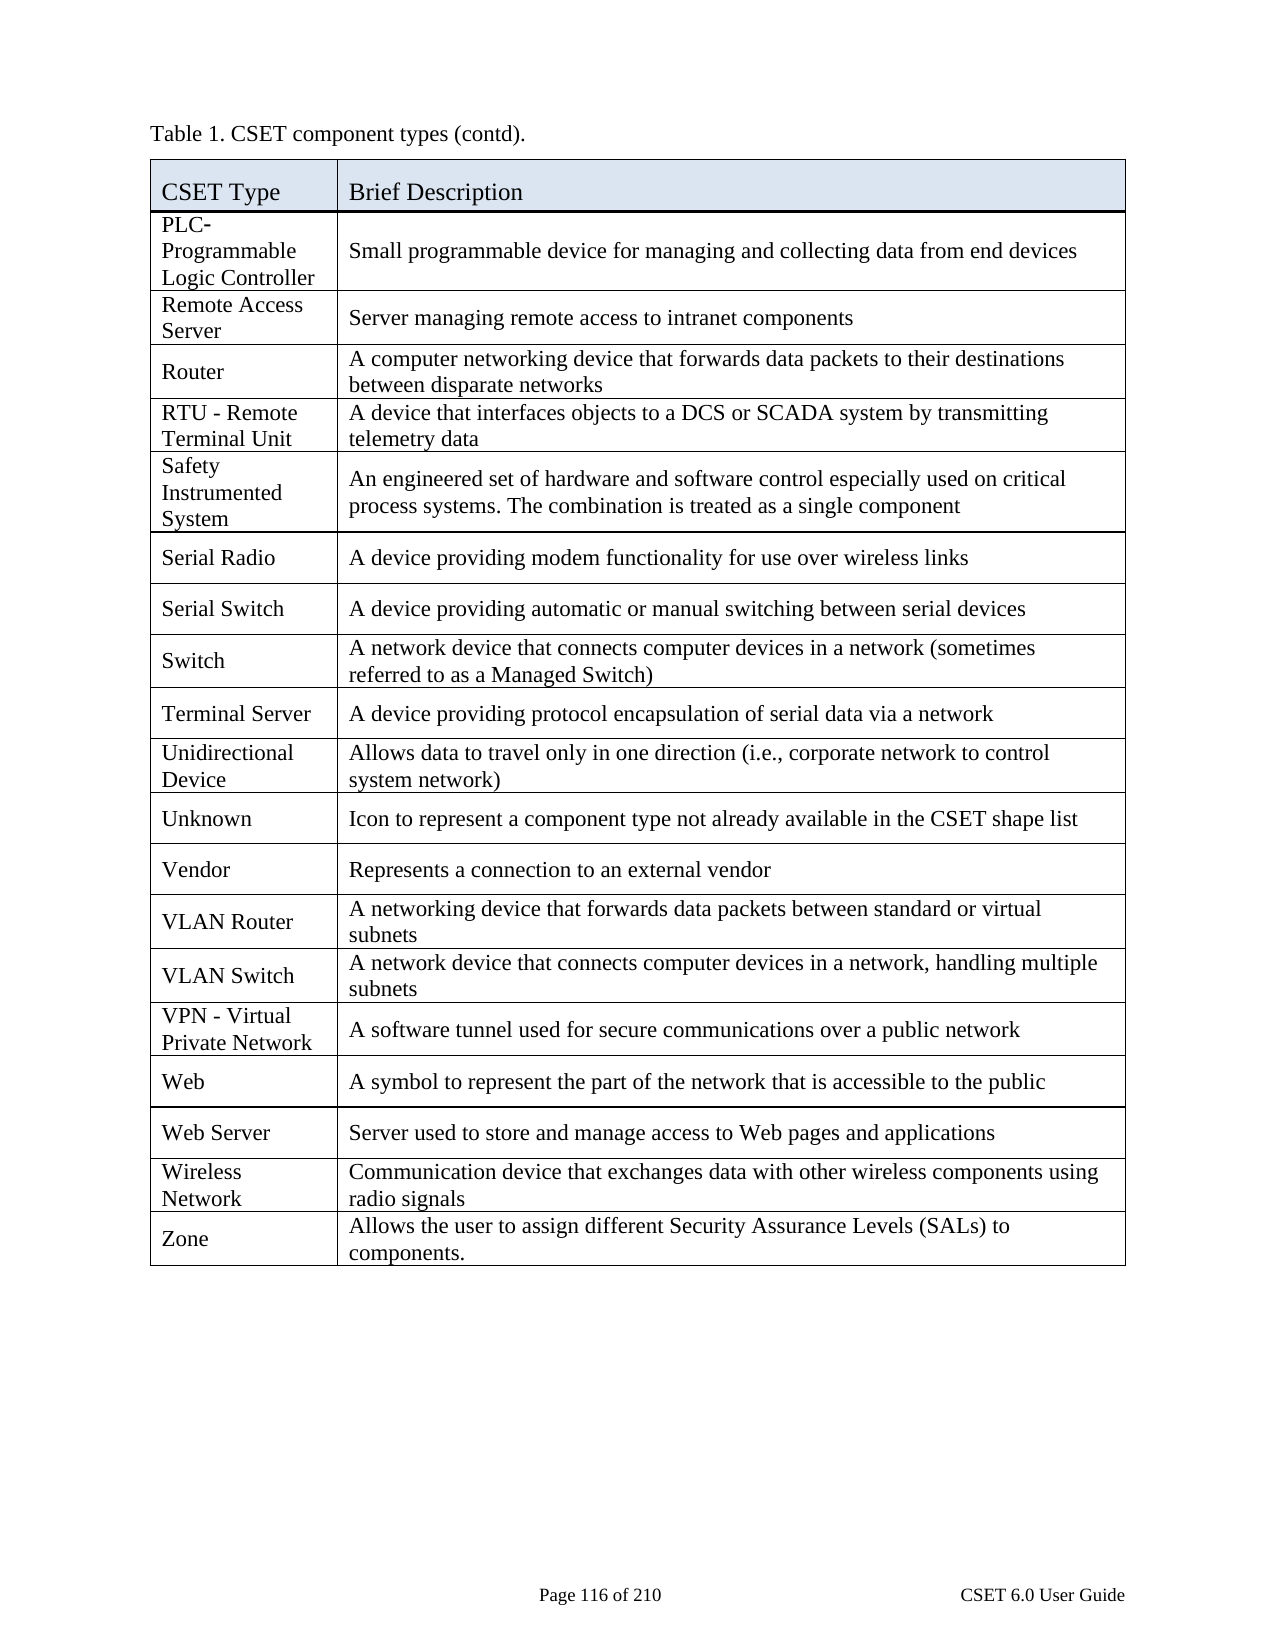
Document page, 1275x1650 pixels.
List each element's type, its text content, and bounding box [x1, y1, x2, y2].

table_cell A device providing automatic or manual switching between serial devices [338, 584, 1125, 633]
table_cell Unknown [151, 793, 337, 843]
table_cell Server managing remote access to intranet components [338, 291, 1125, 344]
table_cell Router [151, 345, 337, 397]
table_cell RTU - Remote Terminal Unit [151, 399, 337, 451]
table_cell Switch [151, 635, 337, 687]
table_cell An engineered set of hardware and software control especially used on critical process systems. The combination is treated as a single component [338, 452, 1125, 531]
table_cell VLAN Router [151, 895, 337, 948]
table_cell Communication device that exchanges data with other wireless components using radio signals [338, 1159, 1125, 1211]
table_cell Serial Radio [151, 533, 337, 582]
table_header Brief Description [338, 160, 1125, 210]
table_cell A software tunnel used for secure communications over a public network [338, 1003, 1125, 1055]
table_cell VPN - Virtual Private Network [151, 1003, 337, 1055]
table_cell Web Server [151, 1108, 337, 1157]
table_cell A computer networking device that forwards data packets to their destinations between disparate networks [338, 345, 1125, 397]
table_header CSET Type [151, 160, 337, 210]
table_cell Wireless Network [151, 1159, 337, 1211]
table_cell Icon to represent a component type not already available in the CSET shape list [338, 793, 1125, 843]
table_cell Allows the user to assign different Security Assurance Levels (SALs) to components. [338, 1212, 1125, 1265]
table_cell Remote Access Server [151, 291, 337, 344]
table_cell A networking device that forwards data packets between standard or virtual subnets [338, 895, 1125, 948]
table_cell Small programmable device for managing and collecting data from end devices [338, 213, 1125, 290]
table_cell PLC Programmable Logic Controller [151, 213, 337, 290]
table_cell A device providing modem functionality for use over wireless links [338, 533, 1125, 582]
table_cell Allows data to travel only in one direction (i.e., corporate network to control system network) [338, 739, 1125, 792]
table_cell A network device that connects computer devices in a network (sometimes referred to as a Managed Switch) [338, 635, 1125, 687]
table_cell VLAN Switch [151, 949, 337, 1002]
table_cell Represents a connection to an external vendor [338, 844, 1125, 894]
table_cell Serial Switch [151, 584, 337, 633]
table_cell Vendor [151, 844, 337, 894]
table_cell Unidirectional Device [151, 739, 337, 792]
table_cell Server used to store and manage access to Web pages and applications [338, 1108, 1125, 1157]
table_cell Terminal Server [151, 688, 337, 738]
table_cell A symbol to represent the part of the network that is accessible to the public [338, 1056, 1125, 1106]
table_cell Safety Instrumented System [151, 452, 337, 531]
table_cell A device that interfaces objects to a DCS or SCADA system by transmitting telemetry data [338, 399, 1125, 451]
table_cell Zone [151, 1212, 337, 1265]
table_cell A device providing protocol encapsulation of serial data via a network [338, 688, 1125, 738]
table_cell Web [151, 1056, 337, 1106]
table_cell A network device that connects computer devices in a network, handling multiple subnets [338, 949, 1125, 1002]
